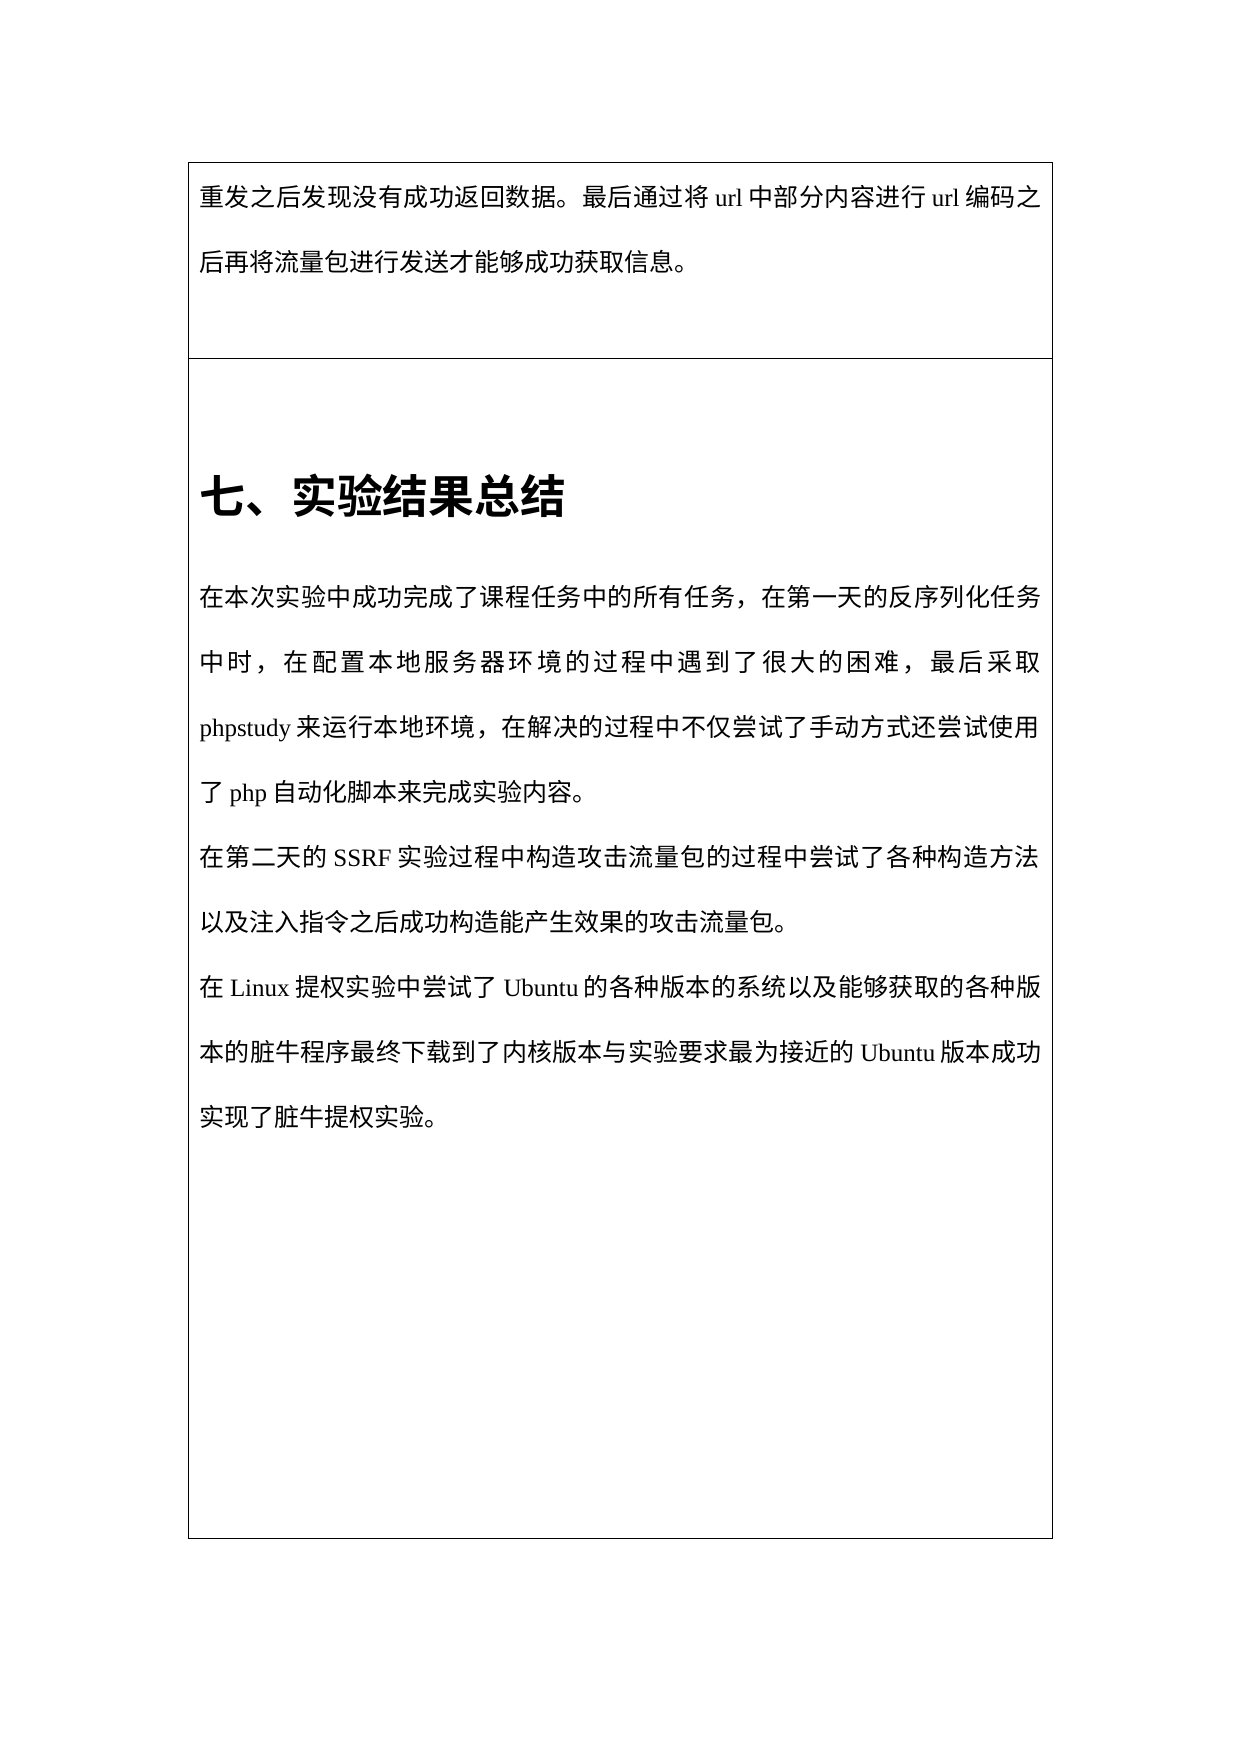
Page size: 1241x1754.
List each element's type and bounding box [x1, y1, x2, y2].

table_cell [189, 359, 1052, 1538]
table_cell [189, 163, 1052, 358]
